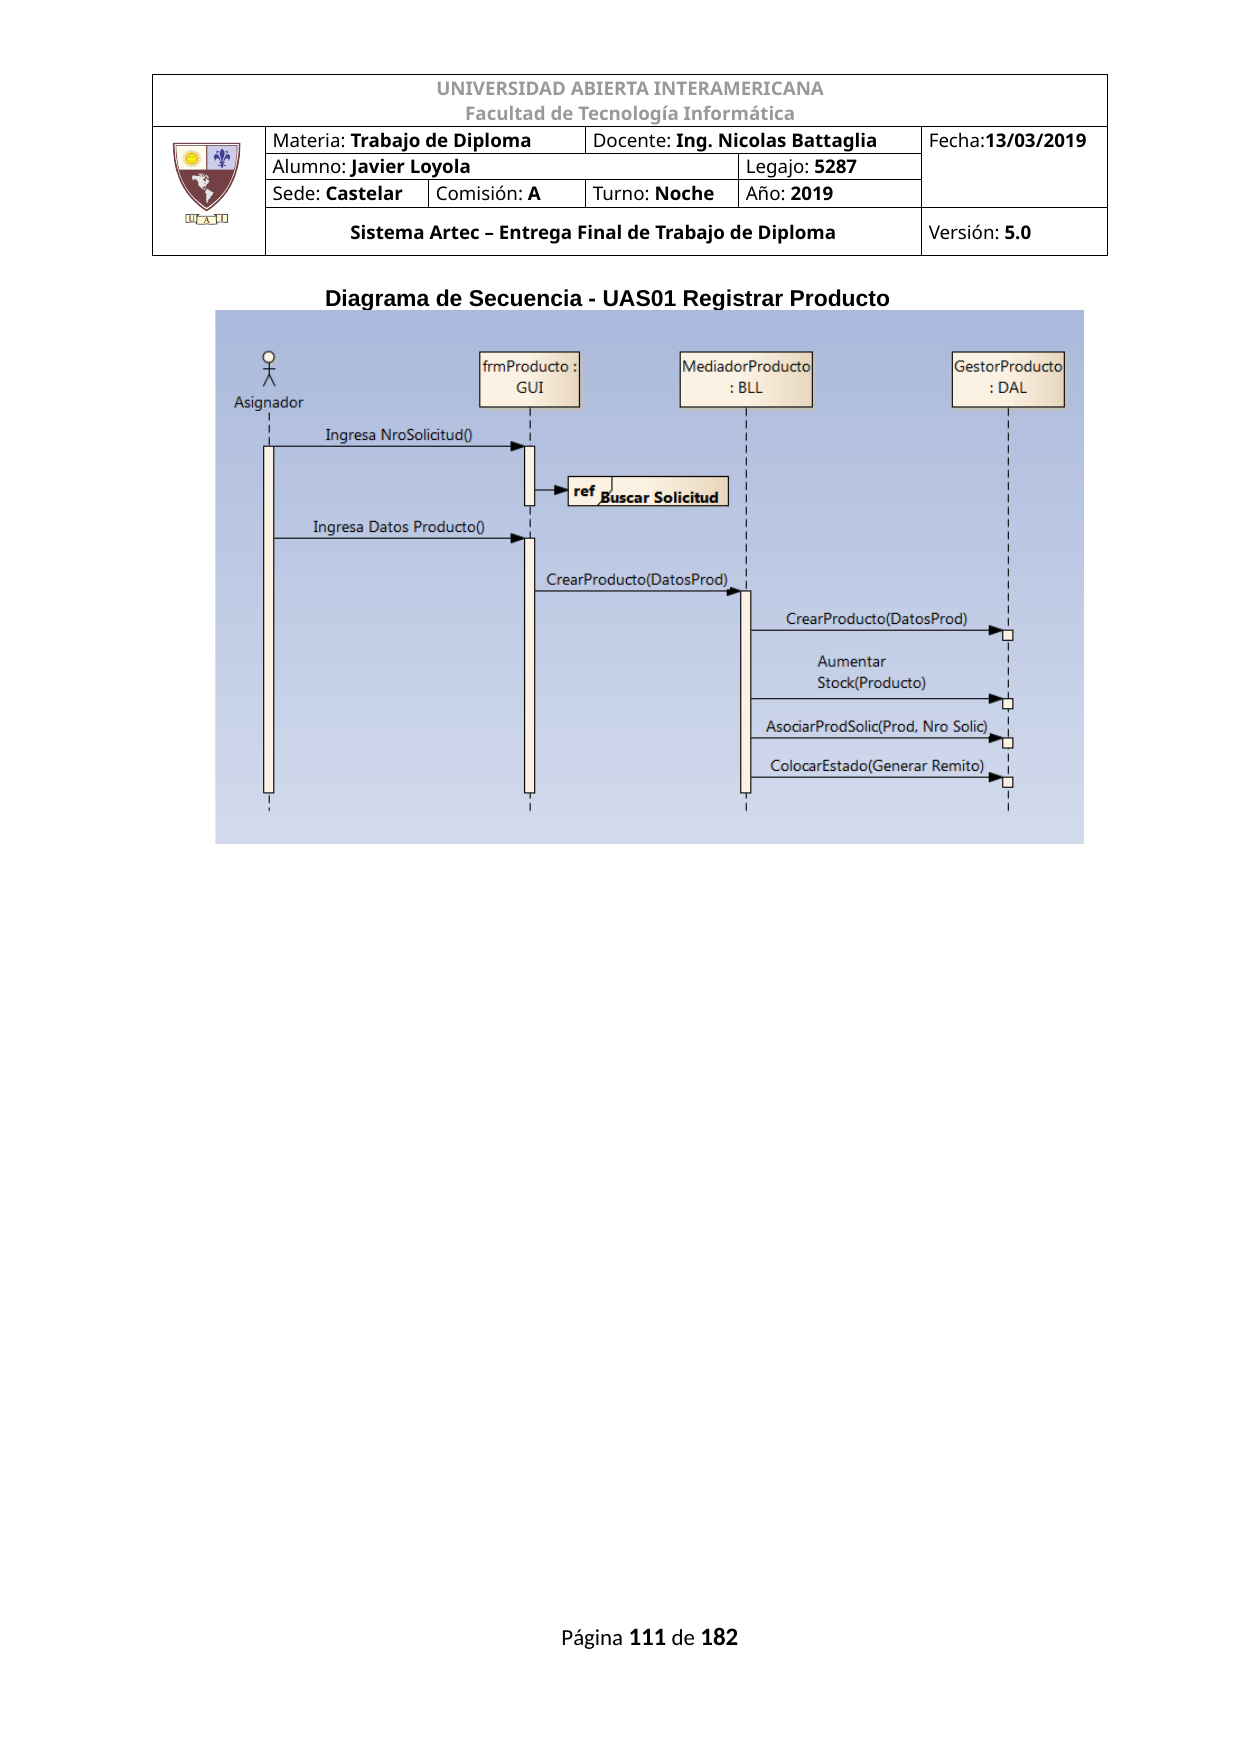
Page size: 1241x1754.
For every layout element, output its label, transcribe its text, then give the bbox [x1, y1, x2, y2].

picture [157, 136, 257, 228]
text Diagrama de Secuencia - UAS01 Registrar Producto [325, 284, 1122, 311]
picture [215, 310, 1084, 844]
